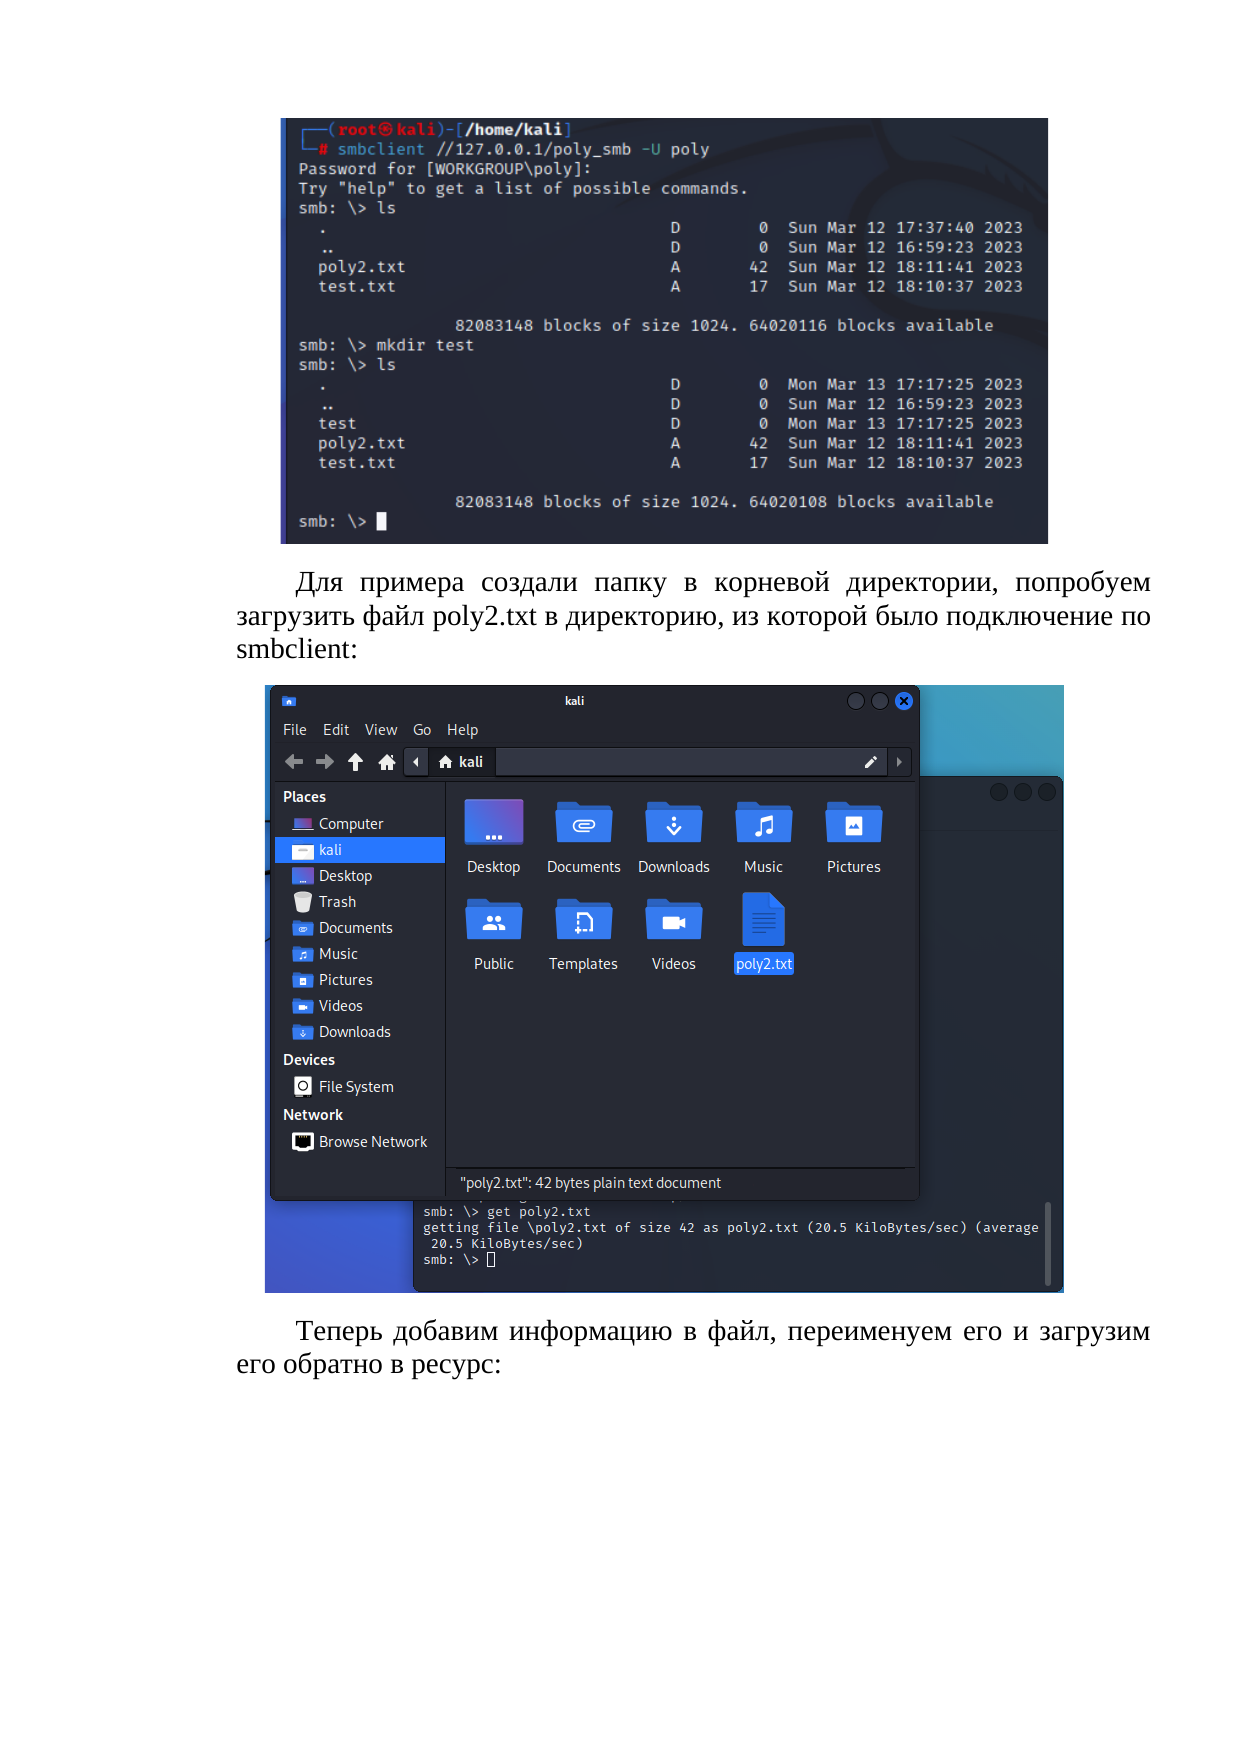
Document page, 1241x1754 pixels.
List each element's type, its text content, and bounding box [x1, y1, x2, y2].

picture [280, 118, 1049, 544]
text Теперь добавим информацию в файл, переименуем его и загрузим его обратно в ресурс: [236, 1313, 1152, 1380]
text Для примера создали папку в корневой директории, попробуем загрузить файл poly2.txt в директорию, из которой было подключение по smbclient: [236, 564, 1152, 665]
picture [264, 685, 1064, 1293]
